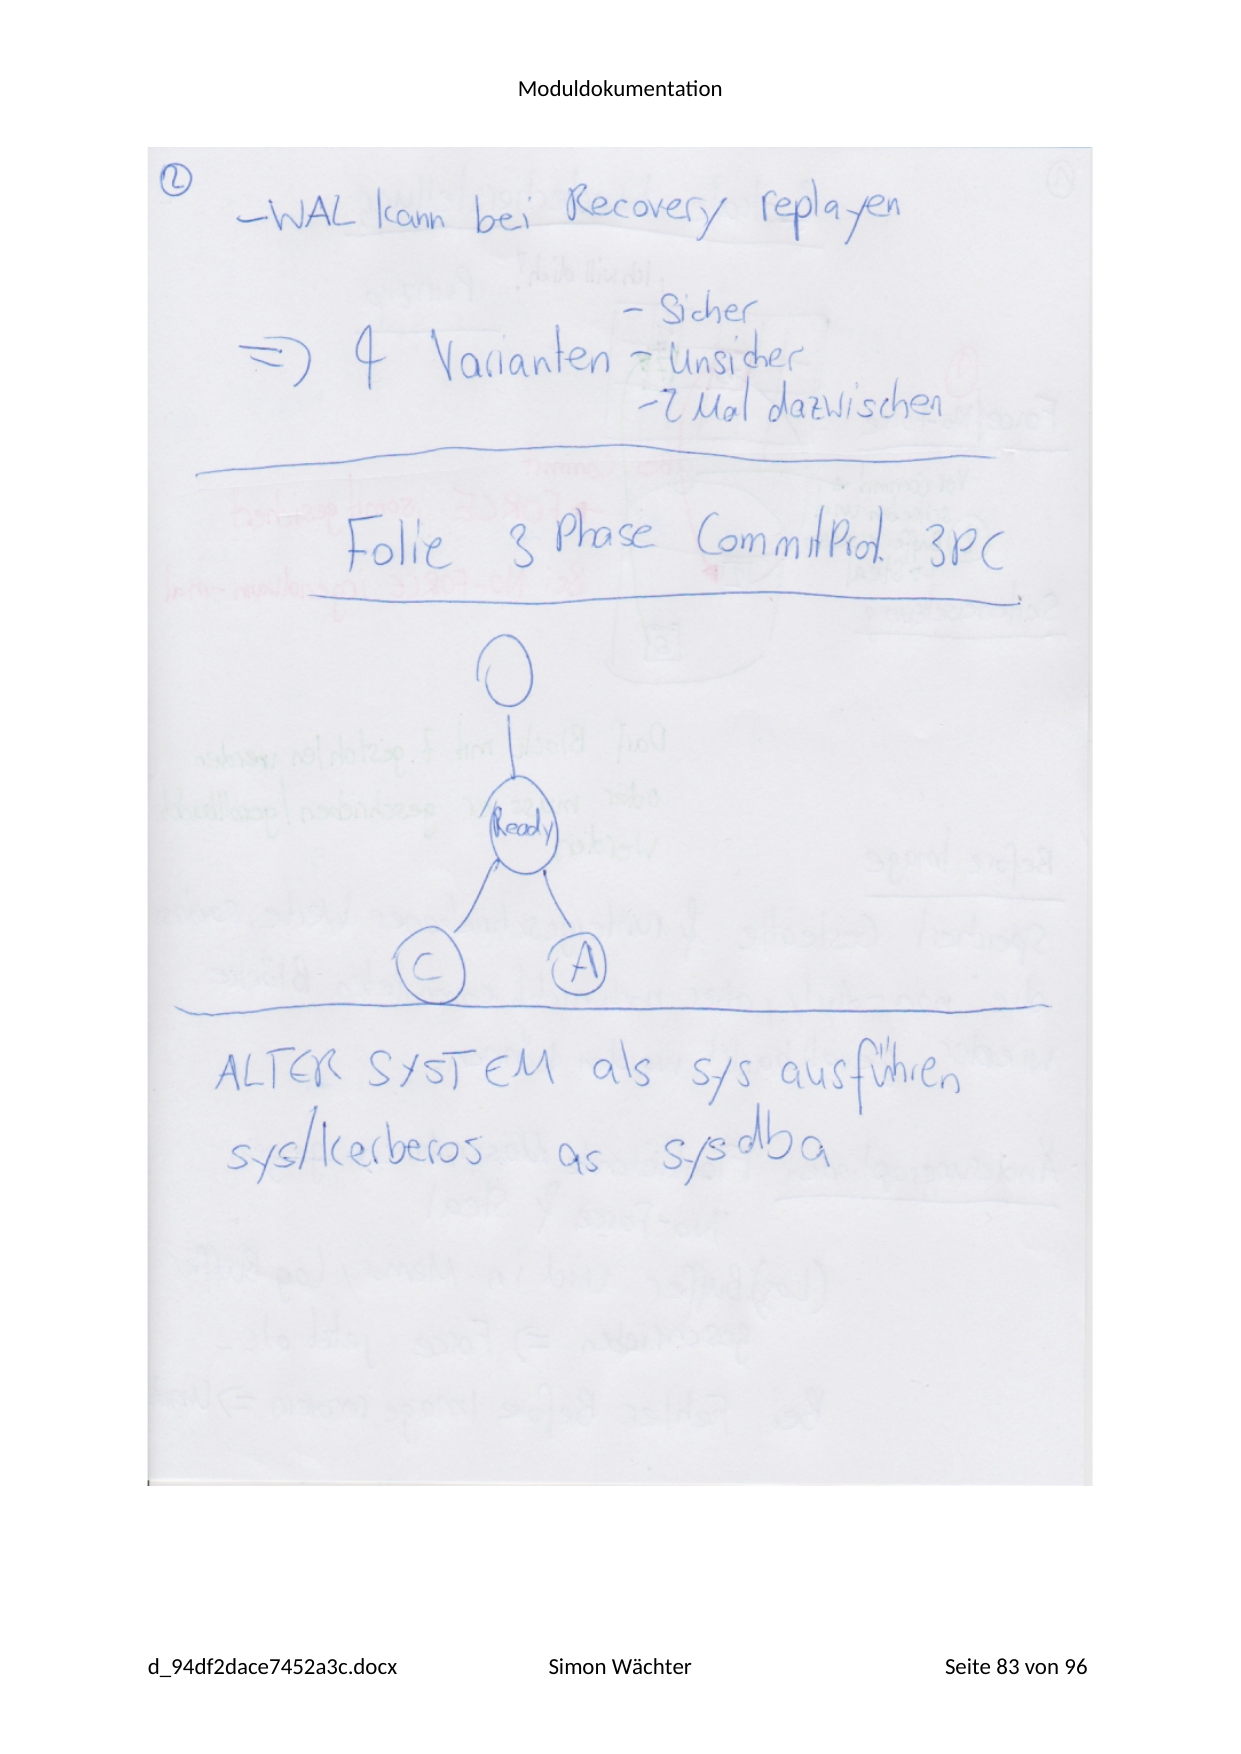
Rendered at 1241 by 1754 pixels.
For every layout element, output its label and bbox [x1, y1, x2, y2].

picture [147, 147, 1093, 1486]
